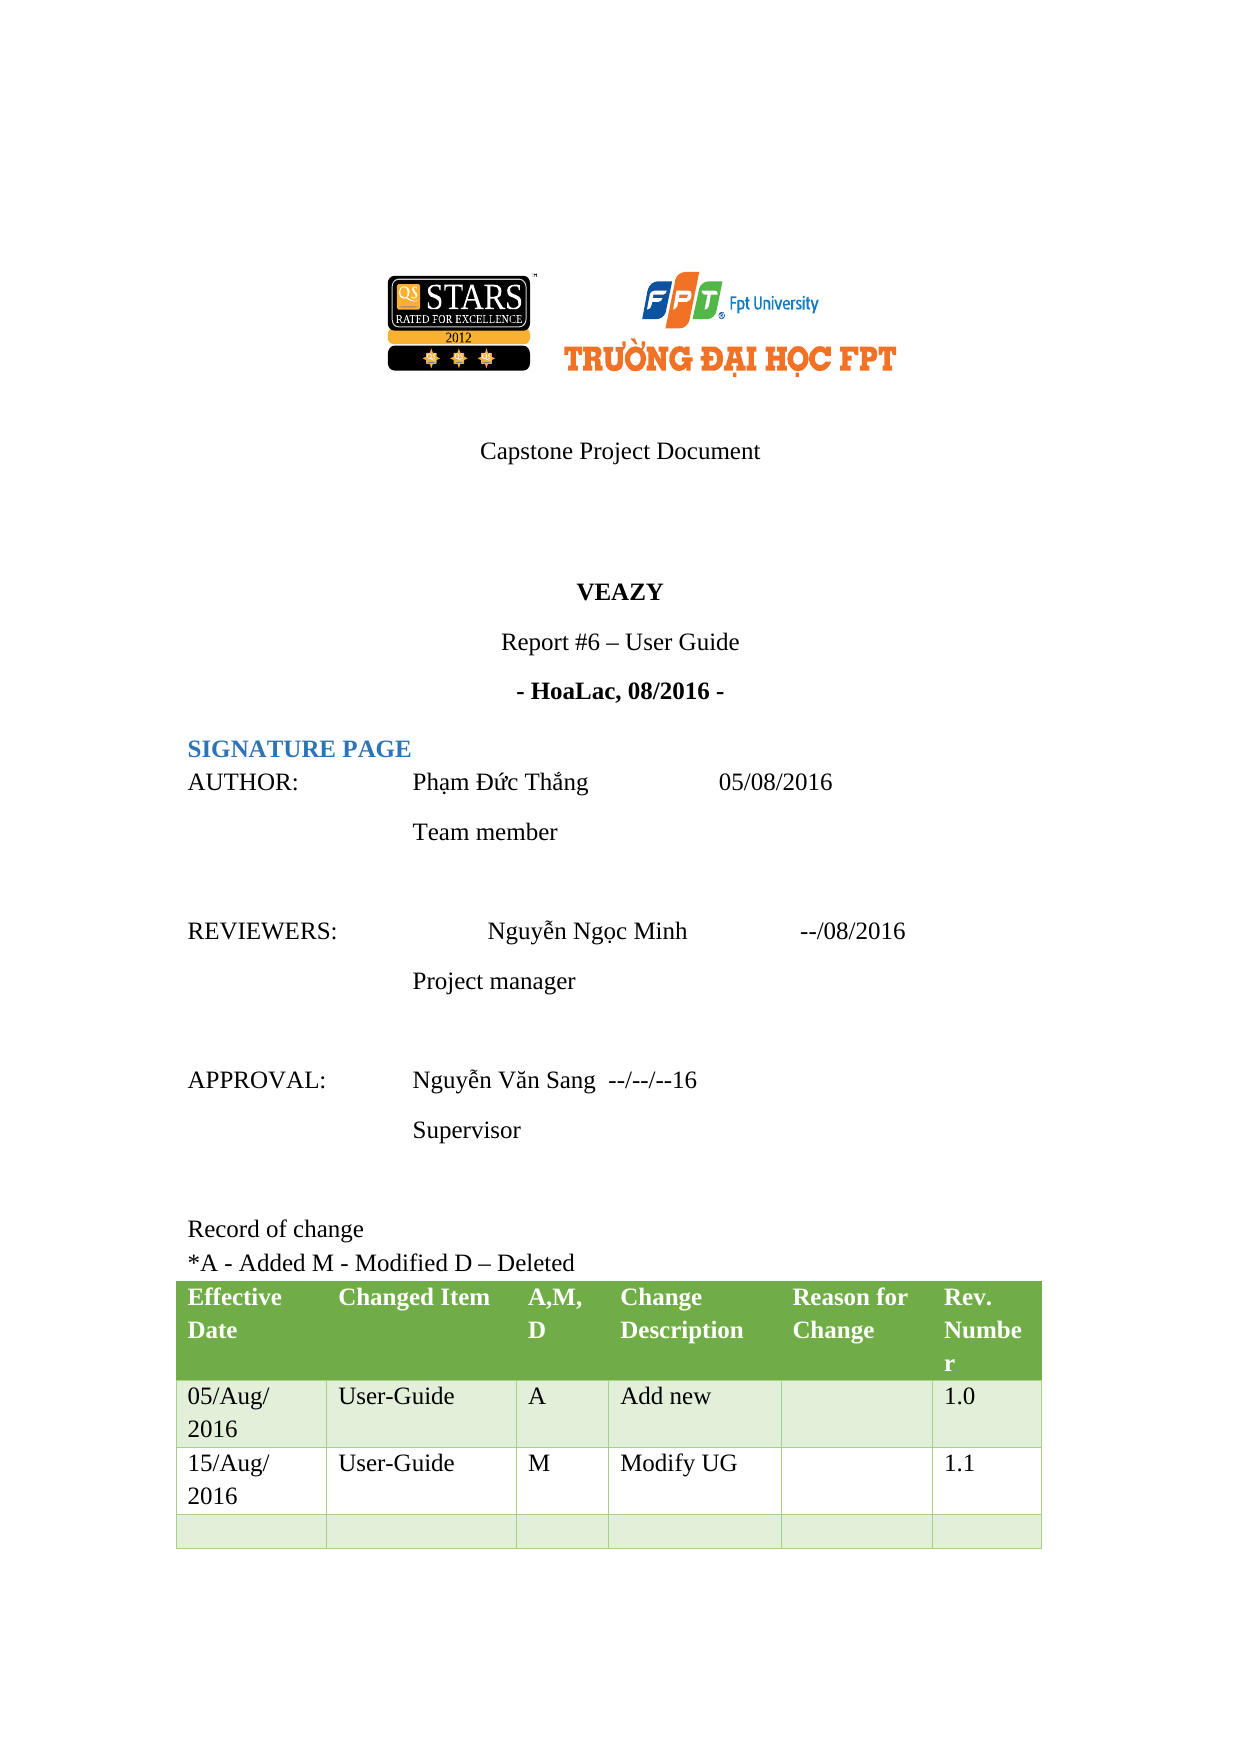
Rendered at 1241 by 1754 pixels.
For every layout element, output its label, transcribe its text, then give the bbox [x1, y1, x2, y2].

table_cell 15/Aug/2016 [177, 1448, 326, 1514]
table_cell M [517, 1448, 608, 1514]
table_cell User-Guide [327, 1381, 516, 1447]
table_header Rev. Number [933, 1282, 1041, 1380]
text Record of change [187, 1214, 1053, 1243]
table_cell User-Guide [327, 1448, 516, 1514]
table_cell A [517, 1381, 608, 1447]
table_cell 1.0 [933, 1381, 1041, 1447]
text Project manager [187, 966, 1053, 995]
table_cell 1.1 [933, 1448, 1041, 1514]
text APPROVAL: Nguyễn Văn Sang --/--/--16 [187, 1066, 1053, 1094]
text AUTHOR: Phạm Đức Thắng 05/08/2016 [187, 767, 1053, 796]
table_cell [933, 1515, 1041, 1548]
table_cell [517, 1515, 608, 1548]
text Team member [187, 817, 1053, 846]
table_header Change Description [609, 1282, 781, 1380]
table_cell [782, 1515, 932, 1548]
table_cell [177, 1515, 326, 1548]
table_cell [327, 1515, 516, 1548]
table_cell [782, 1448, 932, 1514]
text *A - Added M - Modified D – Deleted [187, 1248, 1053, 1276]
table_cell 05/Aug/2016 [177, 1381, 326, 1447]
subtitle SIGNATURE [187, 734, 1053, 763]
table_cell [782, 1381, 932, 1447]
table_header A,M,D [517, 1282, 608, 1380]
table_cell [609, 1515, 781, 1548]
table_cell Modify UG [609, 1448, 781, 1514]
table_cell Add new [609, 1381, 781, 1447]
table_header Changed Item [327, 1282, 516, 1380]
table_header Reason for Change [782, 1282, 932, 1380]
table_header Effective Date [177, 1282, 326, 1380]
text Supervisor [187, 1115, 1053, 1144]
text REVIEWERS: Nguyễn Ngọc Minh --/08/2016 [187, 916, 1053, 945]
